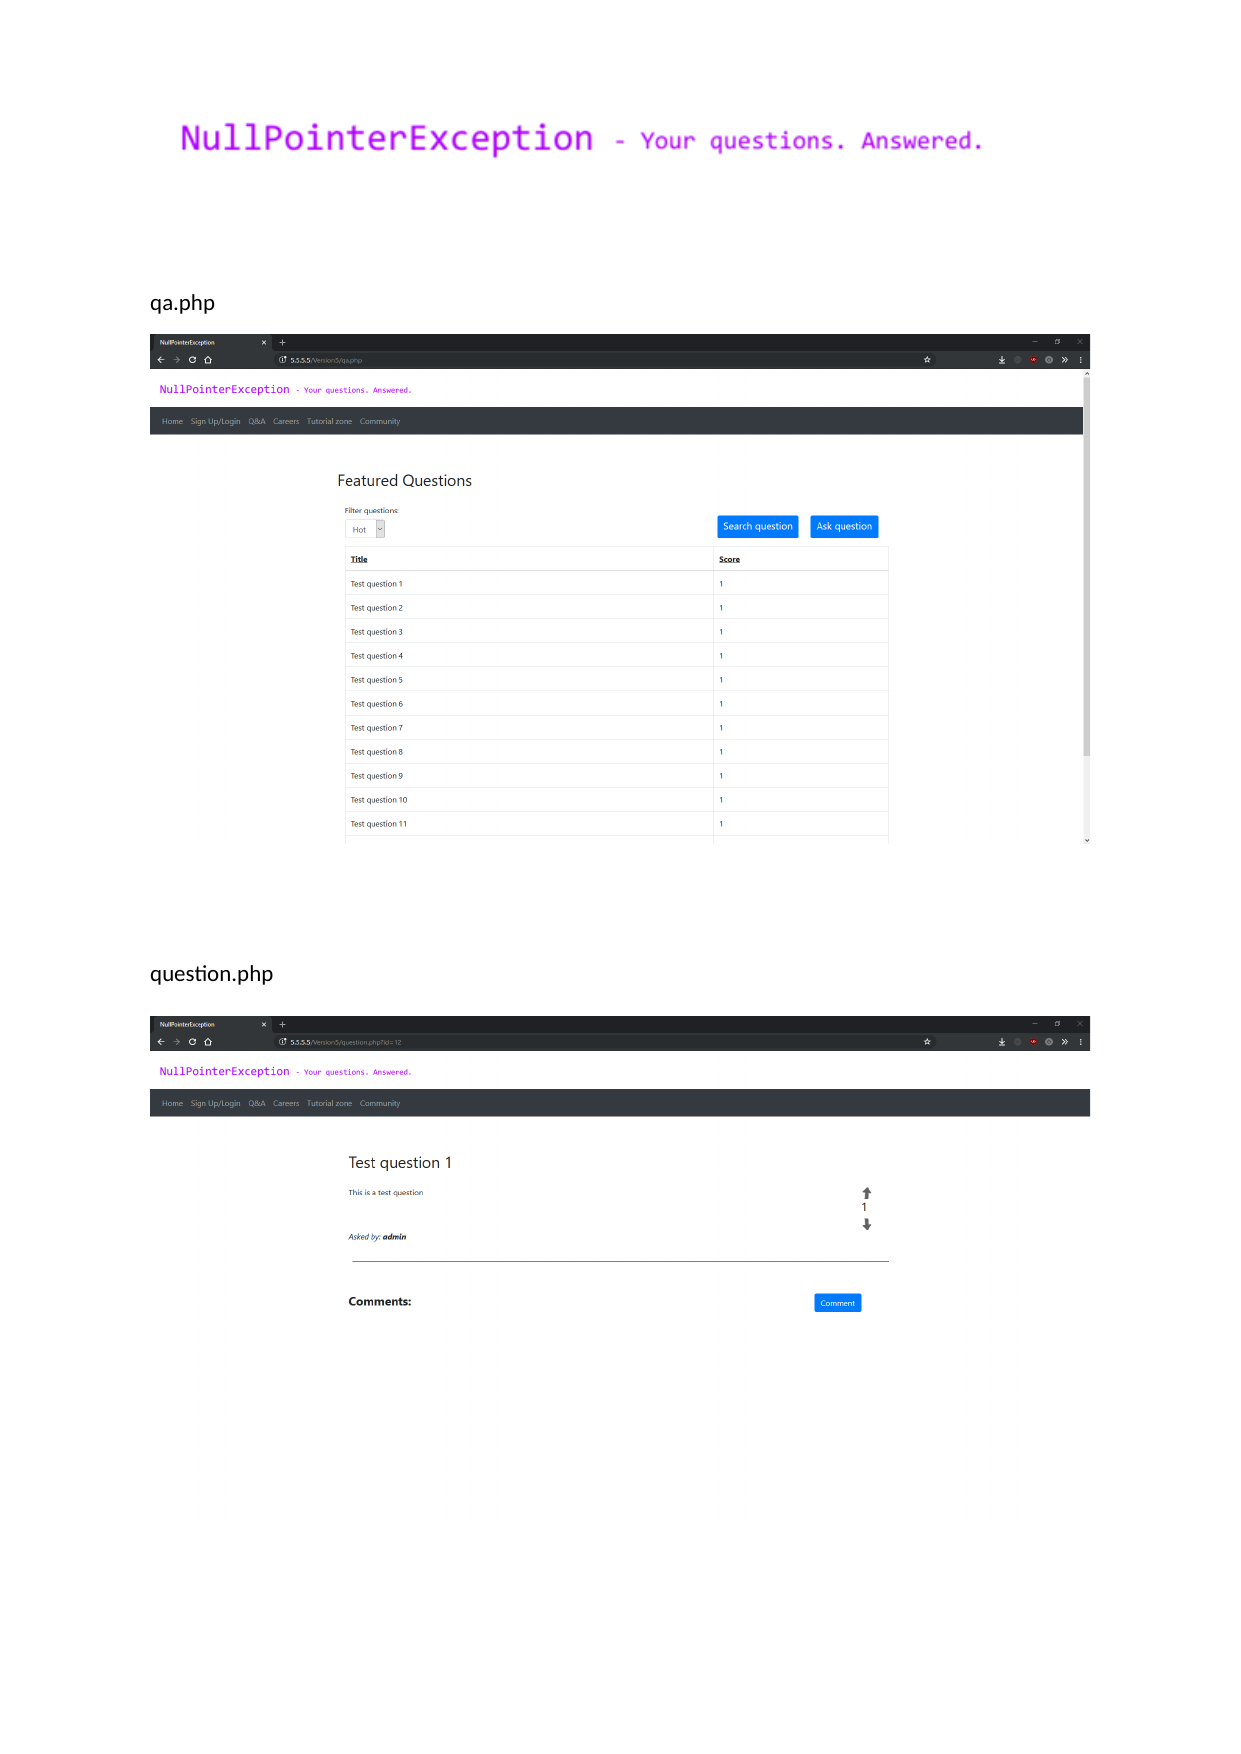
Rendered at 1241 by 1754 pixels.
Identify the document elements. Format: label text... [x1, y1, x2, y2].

text qa.php [150, 288, 1090, 316]
text question.php [150, 959, 1090, 987]
picture [150, 1016, 1091, 1526]
picture [150, 73, 1091, 194]
picture [150, 334, 1091, 844]
